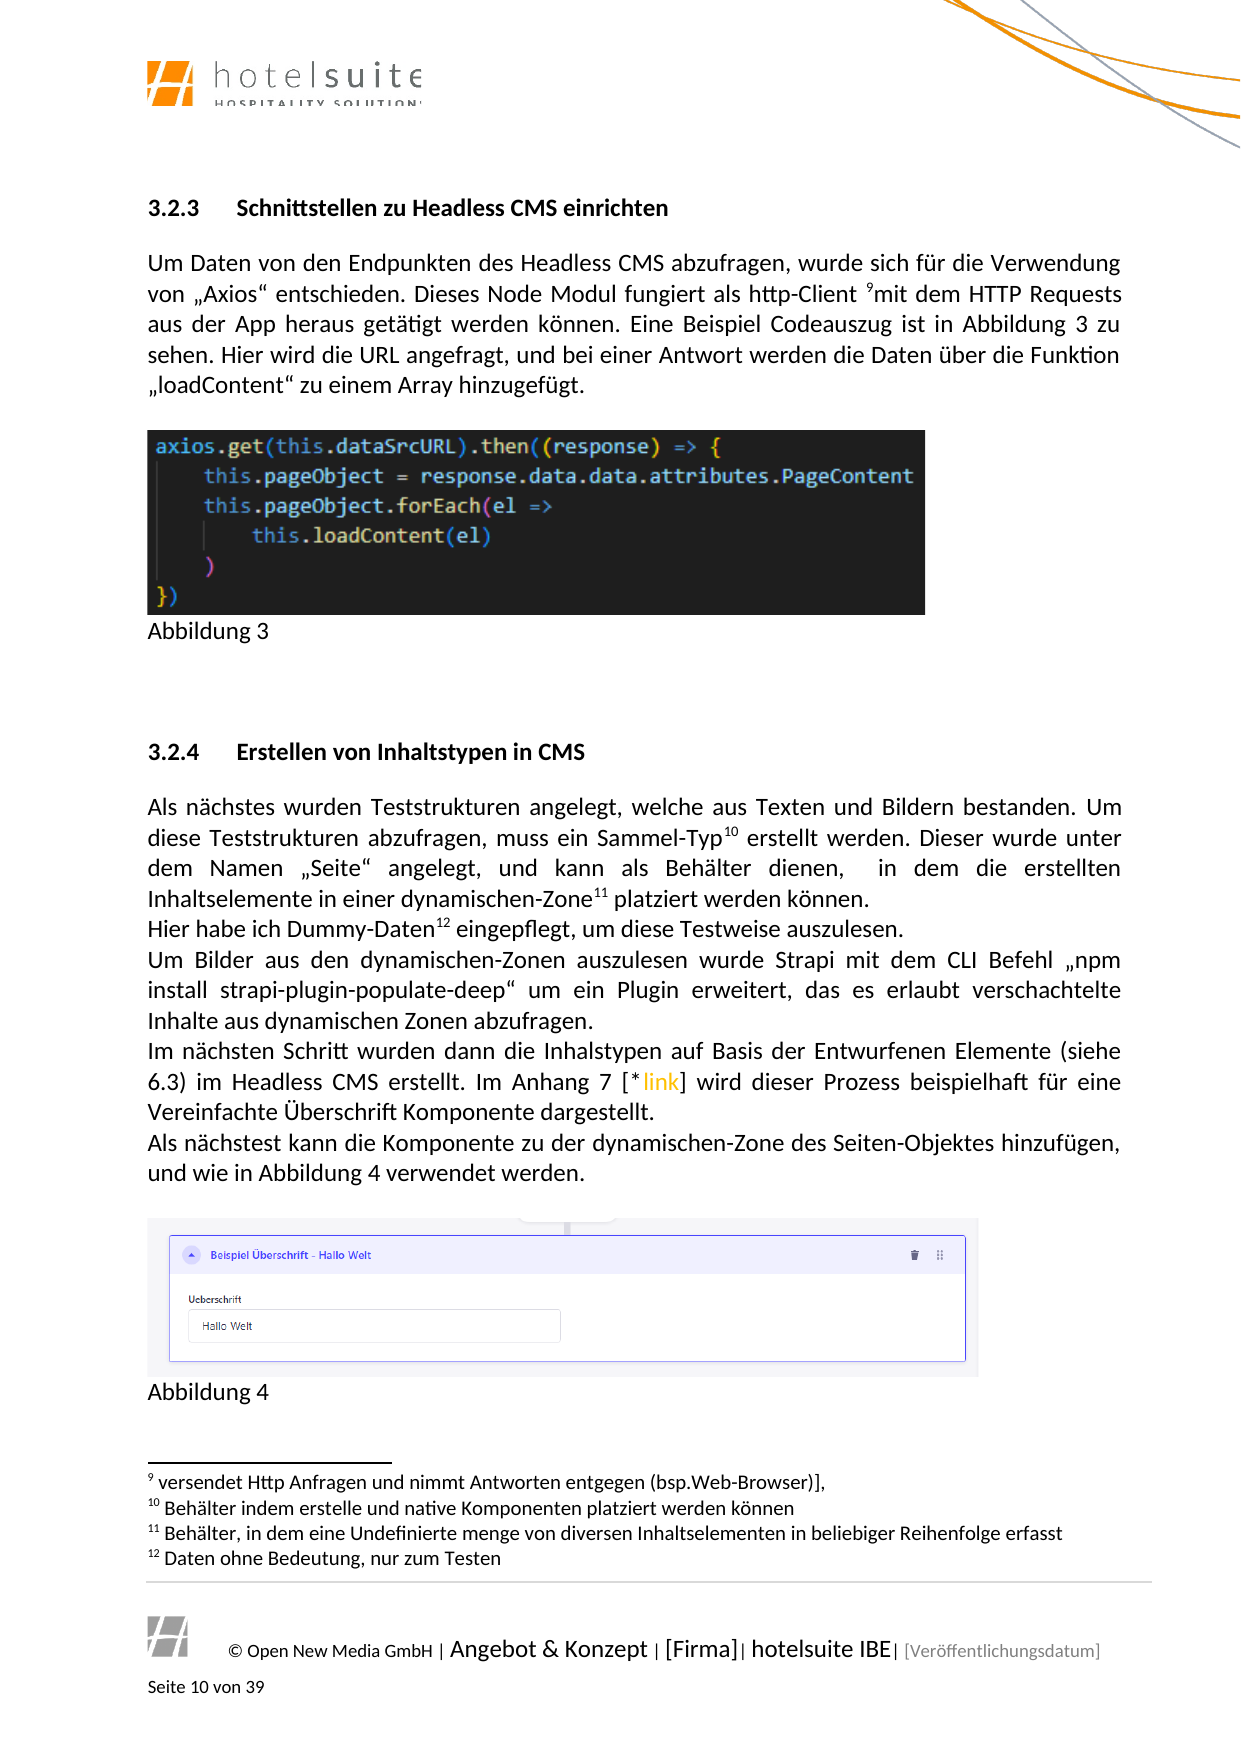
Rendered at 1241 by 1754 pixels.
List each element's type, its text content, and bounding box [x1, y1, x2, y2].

subtitle Erstellen von Inhaltstypen in CMS [148, 736, 1122, 766]
picture [146, 61, 422, 106]
picture [147, 1218, 979, 1377]
picture [810, 0, 1241, 171]
text Im nächsten Schritt wurden dann die Inhalstypen auf Basis der Entwurfenen Elemente (siehe 6.3) im Headless CMS erstellt. Im Anhang 7 [*link] wird dieser Prozess beispielhaft für eine Vereinfachte Überschrift Komponente dargestellt. [147, 1035, 1122, 1127]
text Hier habe ich Dummy-Daten eingepflegt, um diese Testweise auszulesen. [147, 913, 1122, 944]
text Um Bilder aus den dynamischen-Zonen auszulesen wurde Strapi mit dem CLI Befehl „npm install strapi-plugin-populate-deep“ um ein Plugin erweitert, das es erlaubt verschachtelte Inhalte aus dynamischen Zonen abzufragen. [147, 944, 1122, 1035]
text Abbildung 4 [147, 1376, 1122, 1407]
picture [147, 430, 926, 615]
text Um Daten von den Endpunkten des Headless CMS abzufragen, wurde sich für die Verwendung von „Axios“ entschieden. Dieses Node Modul fungiert als http-Client mit dem HTTP Requests aus der App heraus getätigt werden können. Eine Beispiel Codeauszug ist in Abbildung 3 zu sehen. Hier wird die URL angefragt, und bei einer Antwort werden die Daten über die Funktion „loadContent“ zu einem Array hinzugefügt. [147, 247, 1122, 400]
text Als nächstes wurden Teststrukturen angelegt, welche aus Texten und Bildern bestanden. Um diese Teststrukturen abzufragen, muss ein Sammel-Typ erstellt werden. Dieser wurde unter dem Namen „Seite“ angelegt, und kann als Behälter dienen, in dem die erstellten Inhaltselemente in einer dynamischen-Zone platziert werden können. [147, 791, 1122, 913]
text Abbildung 3 [147, 615, 1122, 646]
subtitle Schnittstellen zu Headless CMS einrichten [148, 192, 1122, 222]
text Als nächstest kann die Komponente zu der dynamischen-Zone des Seiten-Objektes hinzufügen, und wie in Abbildung 4 verwendet werden. [147, 1127, 1122, 1188]
